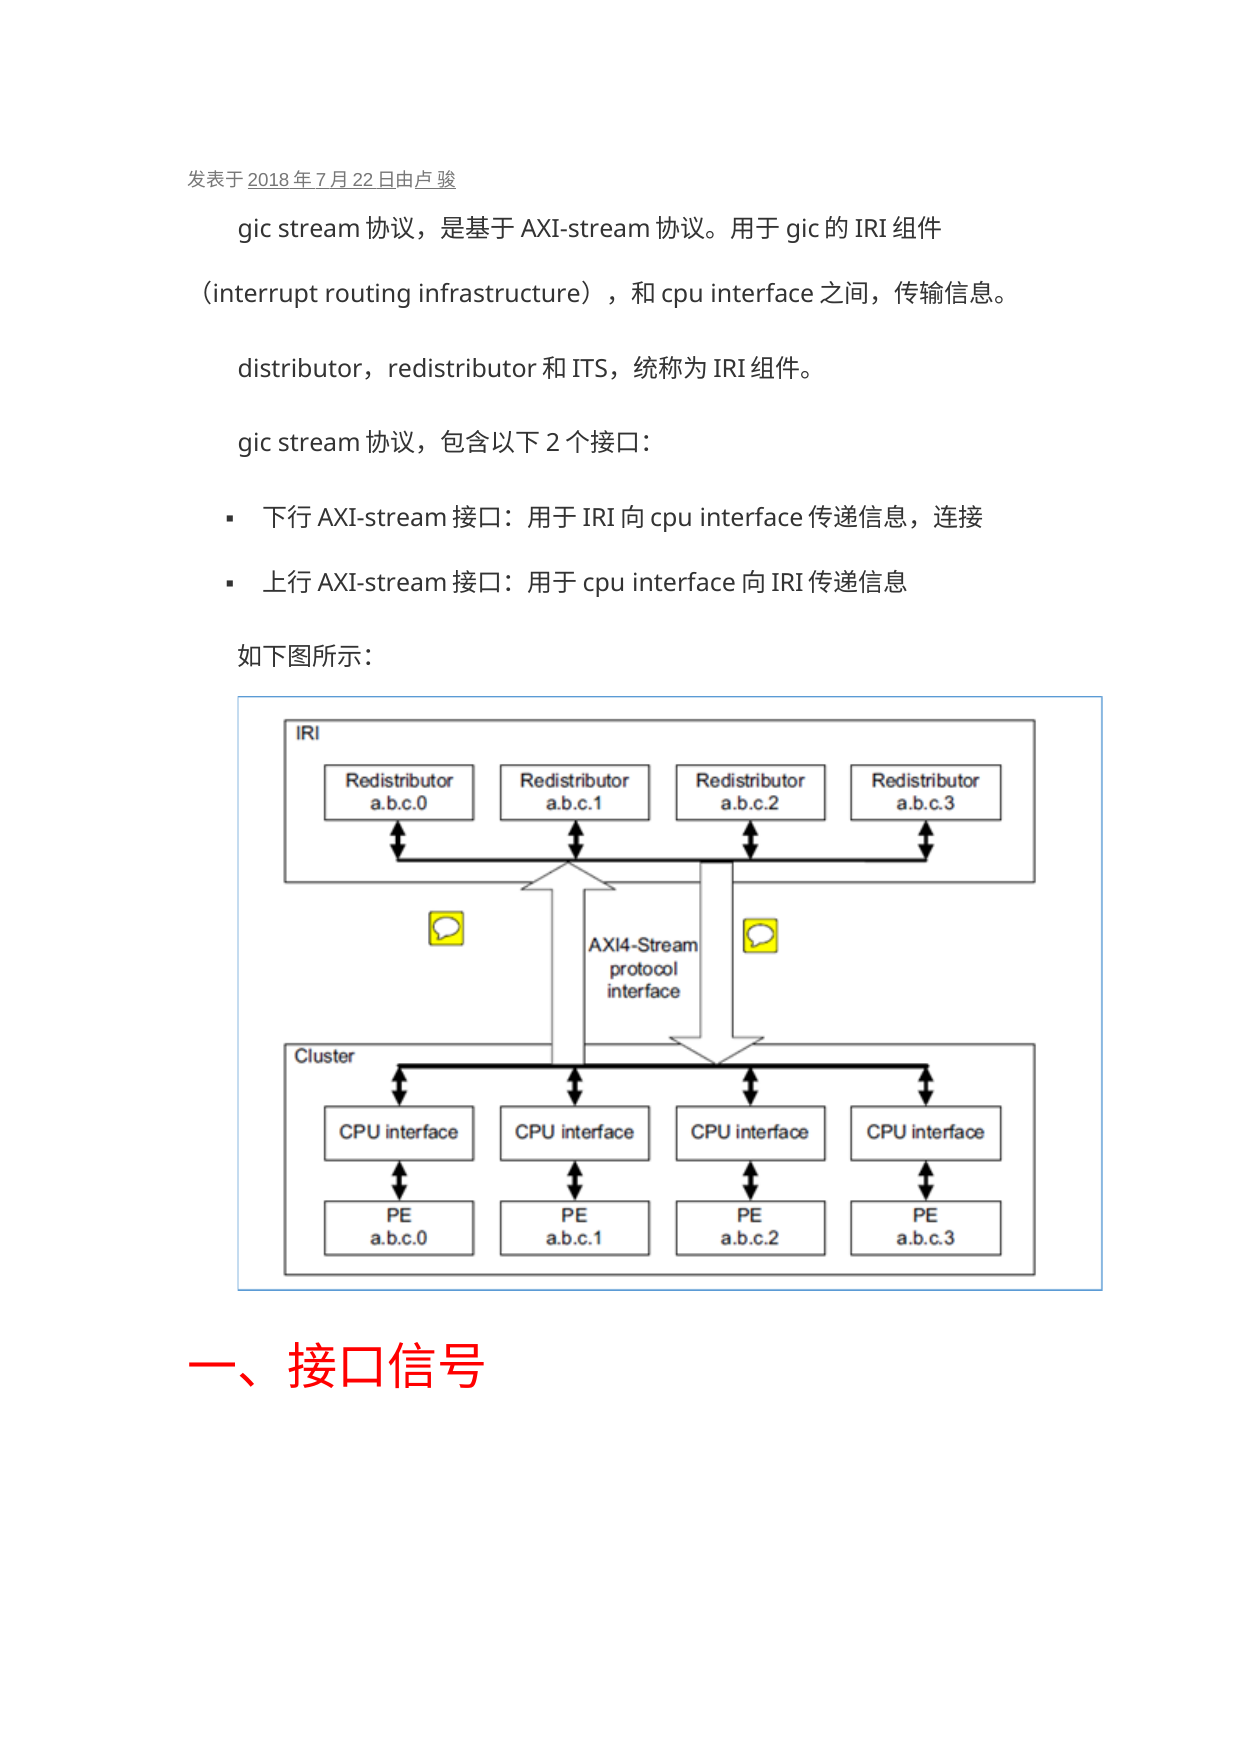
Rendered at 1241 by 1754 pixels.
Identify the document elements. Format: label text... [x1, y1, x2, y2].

list 上行AXI-stream接口：用于cpu interface向IRI传递信息 [225, 548, 1053, 613]
picture [237, 696, 1103, 1291]
subtitle 一、接口信号 [187, 1314, 1053, 1411]
list 下行AXI-stream接口：用于IRI向cpu interface传递信息，连接 [225, 483, 1053, 548]
text 发表于2018年7月22日由卢 骏 [187, 162, 1053, 194]
text distributor，redistributor和ITS，统称为IRI组件。 [187, 334, 1053, 399]
text 如下图所示： [187, 622, 1053, 687]
text gic stream协议，是基于AXI-stream协议。用于gic的IRI组件（interrupt routing infrastructure），和cpu interface之间，传输信息。 [187, 194, 1053, 324]
text gic stream协议，包含以下2个接口： [187, 408, 1053, 473]
